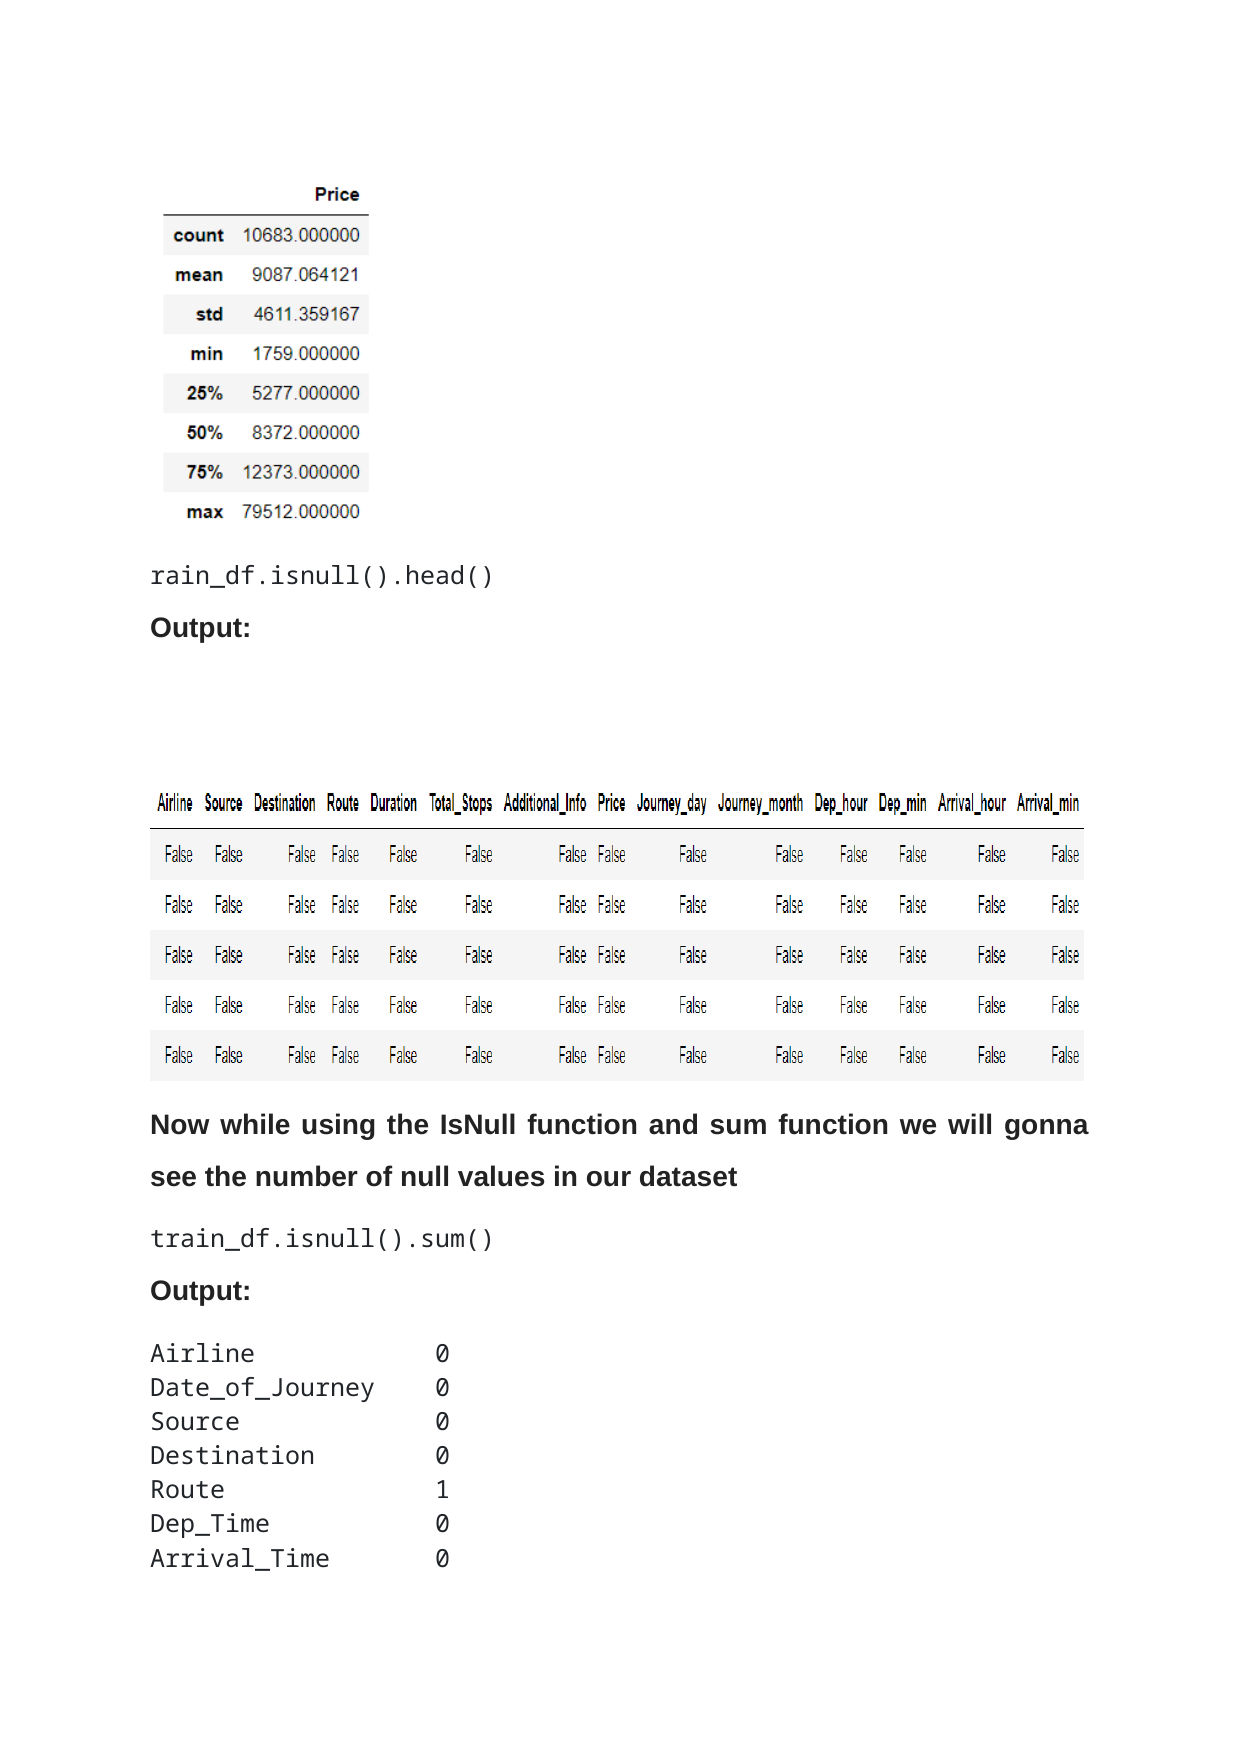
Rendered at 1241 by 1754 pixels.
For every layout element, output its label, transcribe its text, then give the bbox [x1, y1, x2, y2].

text Dep_Time 0 [150, 1506, 1090, 1540]
text Arrival_Time 0 [150, 1540, 1090, 1574]
text Source 0 [150, 1404, 1090, 1438]
text Airline 0 [150, 1336, 1090, 1370]
text Date_of_Journey 0 [150, 1370, 1090, 1404]
text rain_df.isnull().head() [150, 558, 1090, 592]
picture [150, 150, 1091, 533]
text Output: [150, 1255, 1090, 1307]
text Now while using the IsNull function and sum function we will gonna see the number of null values in our dataset [150, 1089, 1090, 1192]
picture [150, 753, 1093, 1089]
text Output: [150, 592, 1090, 643]
text Route 1 [150, 1472, 1090, 1506]
text Destination 0 [150, 1438, 1090, 1472]
text train_df.isnull().sum() [150, 1221, 1090, 1255]
